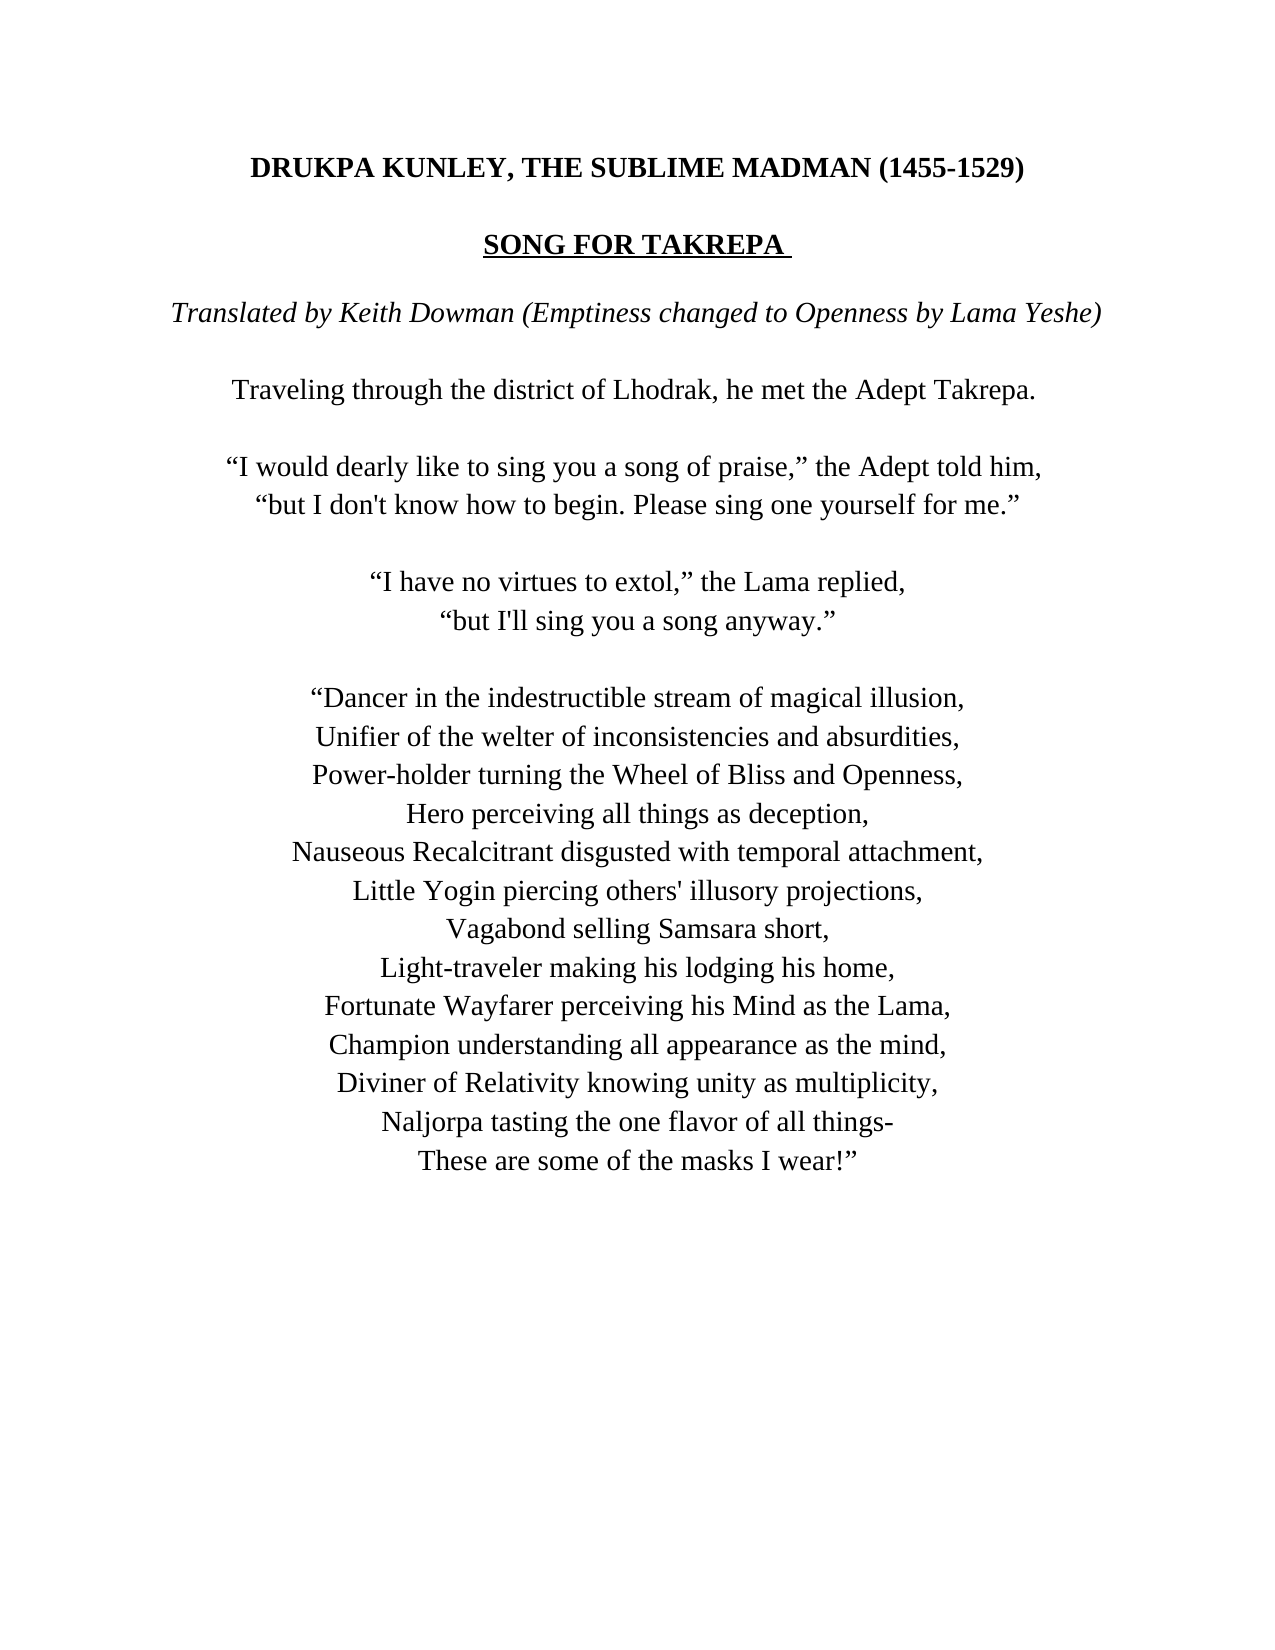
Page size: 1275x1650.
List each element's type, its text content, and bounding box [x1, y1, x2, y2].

text “I have no virtues to extol,” the Lama replied, [150, 564, 1125, 598]
text Vagabond selling Samsara short, [150, 911, 1125, 945]
text Translated by Keith Dowman (Emptiness changed to Openness by Lama Yeshe) [150, 295, 1125, 328]
text Nauseous Recalcitrant disgusted with temporal attachment, [150, 834, 1125, 868]
text DRUKPA KUNLEY, THE SUBLIME MADMAN (1455-1529) [150, 150, 1125, 183]
text Unifier of the welter of inconsistencies and absurdities, [150, 719, 1125, 752]
text Power-holder turning the Wheel of Bliss and Openness, [150, 757, 1125, 791]
text “Dancer in the indestructible stream of magical illusion, [150, 680, 1125, 714]
text These are some of the masks I wear!” [150, 1143, 1125, 1176]
text Naljorpa tasting the one flavor of all things- [150, 1104, 1125, 1138]
text Little Yogin piercing others' illusory projections, [150, 873, 1125, 906]
text Traveling through the district of Lhodrak, he met the Adept Takrepa. “I would dearly like to sing you a song of praise,” the Adept told him, “but I don't know how to begin. Please sing one yourself for me.” [150, 372, 1125, 521]
text Fortunate Wayfarer perceiving his Mind as the Lama, [150, 988, 1125, 1022]
text Hero perceiving all things as deception, [150, 796, 1125, 829]
text SONG FOR TAKREPA [150, 227, 1125, 291]
text Diviner of Relativity knowing unity as multiplicity, [150, 1066, 1125, 1099]
text Champion understanding all appearance as the mind, [150, 1027, 1125, 1061]
text Light-traveler making his lodging his home, [150, 950, 1125, 983]
text “but I'll sing you a song anyway.” [150, 603, 1125, 637]
